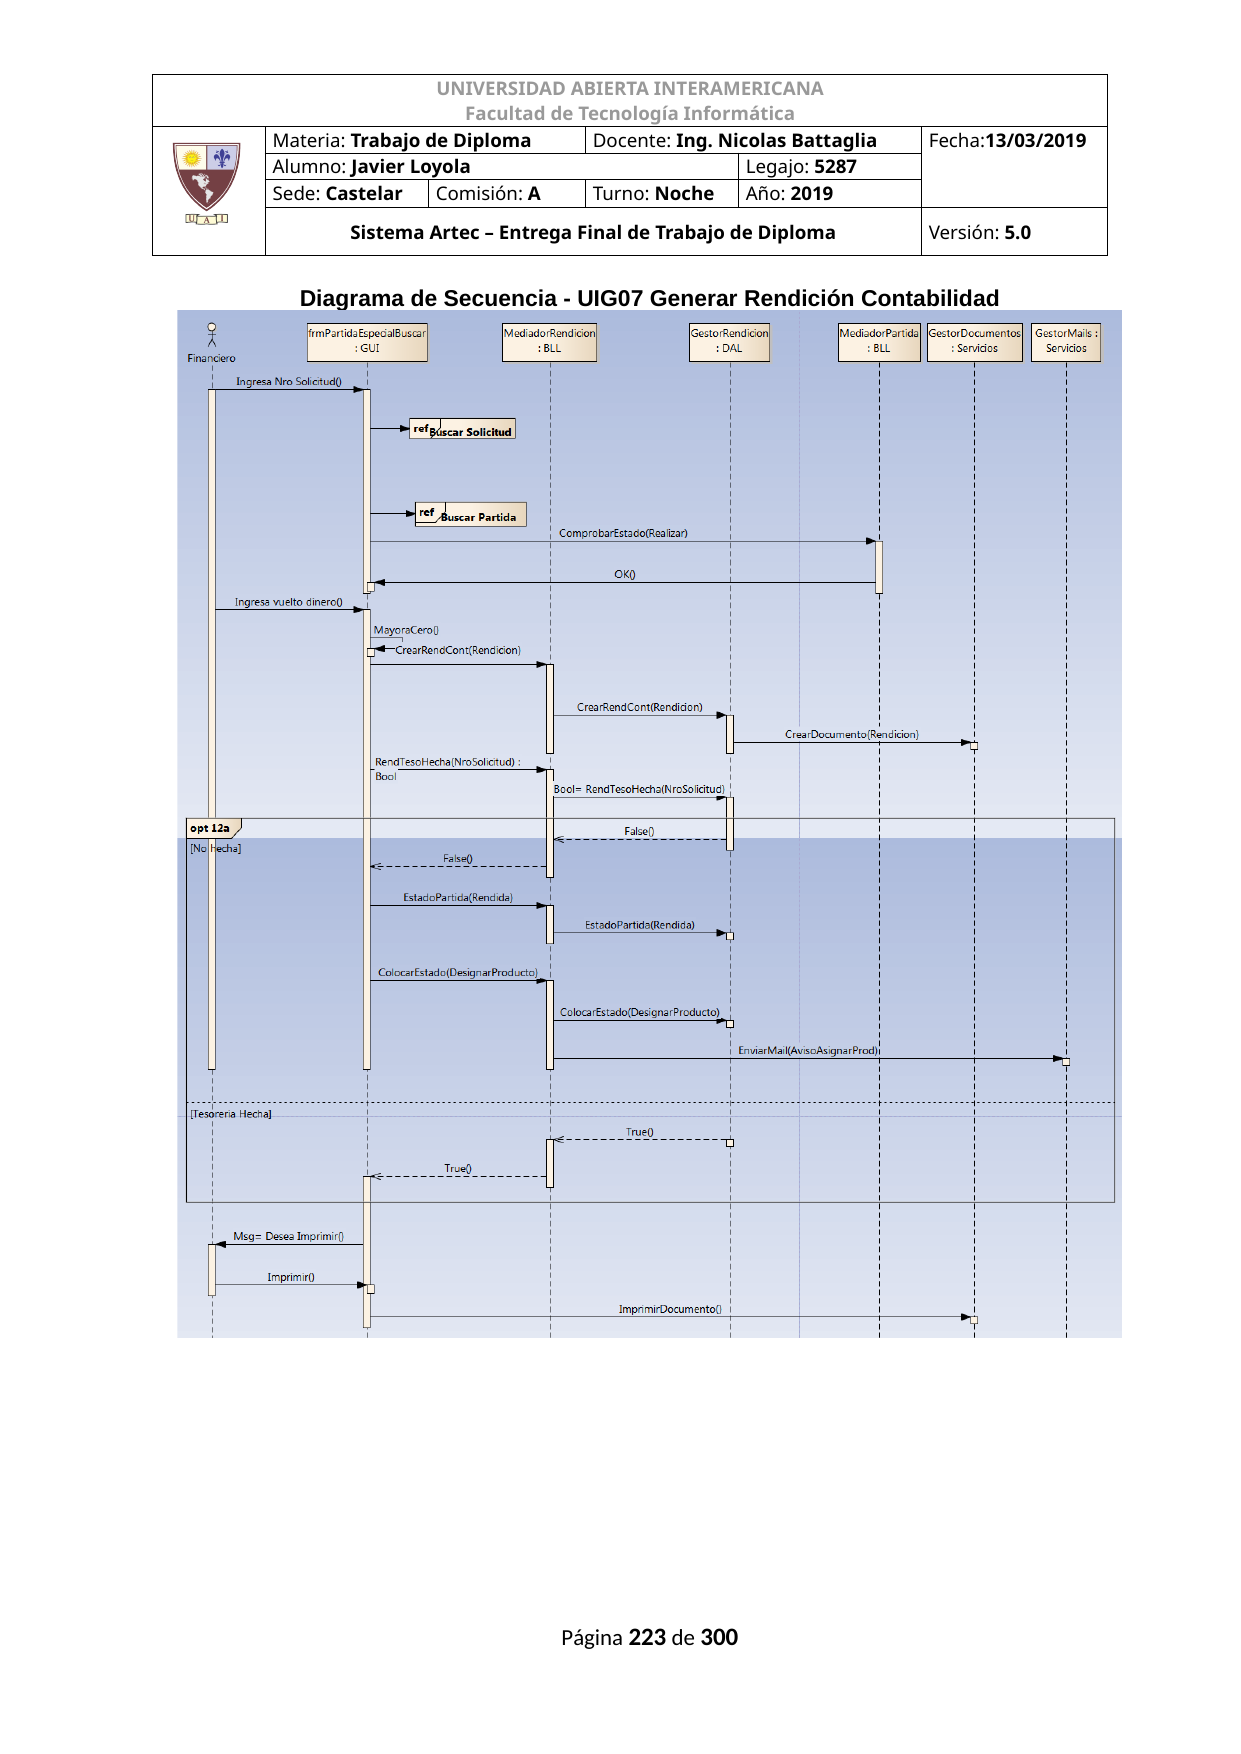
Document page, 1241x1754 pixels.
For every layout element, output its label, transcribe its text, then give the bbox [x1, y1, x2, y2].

picture [157, 136, 257, 228]
picture [177, 310, 1122, 1338]
text Diagrama de Secuencia - UIG07 Generar Rendición Contabilidad [177, 284, 1122, 310]
